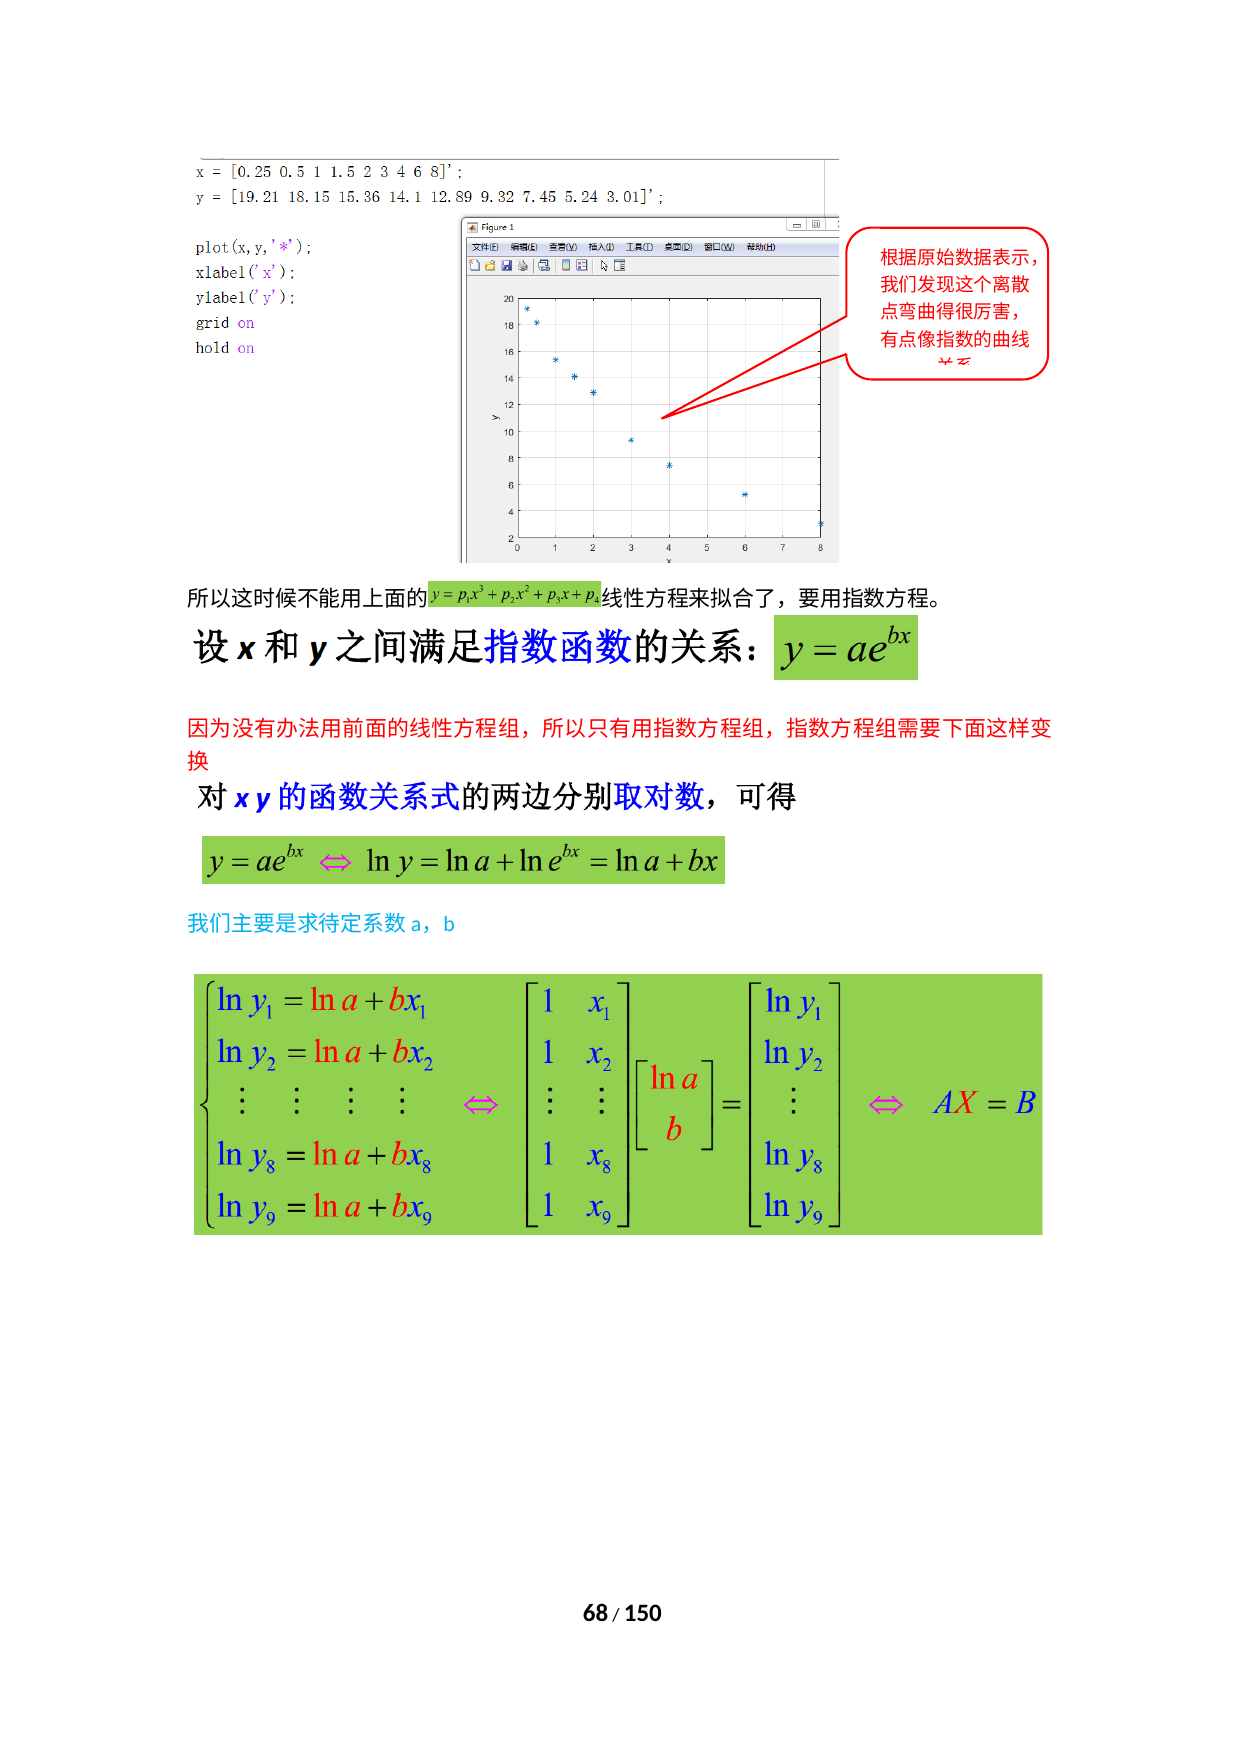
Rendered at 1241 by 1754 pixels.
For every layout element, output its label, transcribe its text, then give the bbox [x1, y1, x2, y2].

text 所以这时候不能用上面的线性方程来拟合了，要用指数方程。 [187, 581, 1053, 613]
picture [187, 613, 942, 681]
picture [682, 322, 840, 410]
text 我们主要是求待定系数a，b [187, 906, 1053, 938]
picture [428, 581, 602, 607]
text 因为没有办法用前面的线性方程组，所以只有用指数方程组，指数方程组需要下面这样变换 [187, 711, 1053, 776]
picture [187, 971, 1053, 1241]
picture [187, 776, 801, 894]
picture [187, 158, 840, 563]
